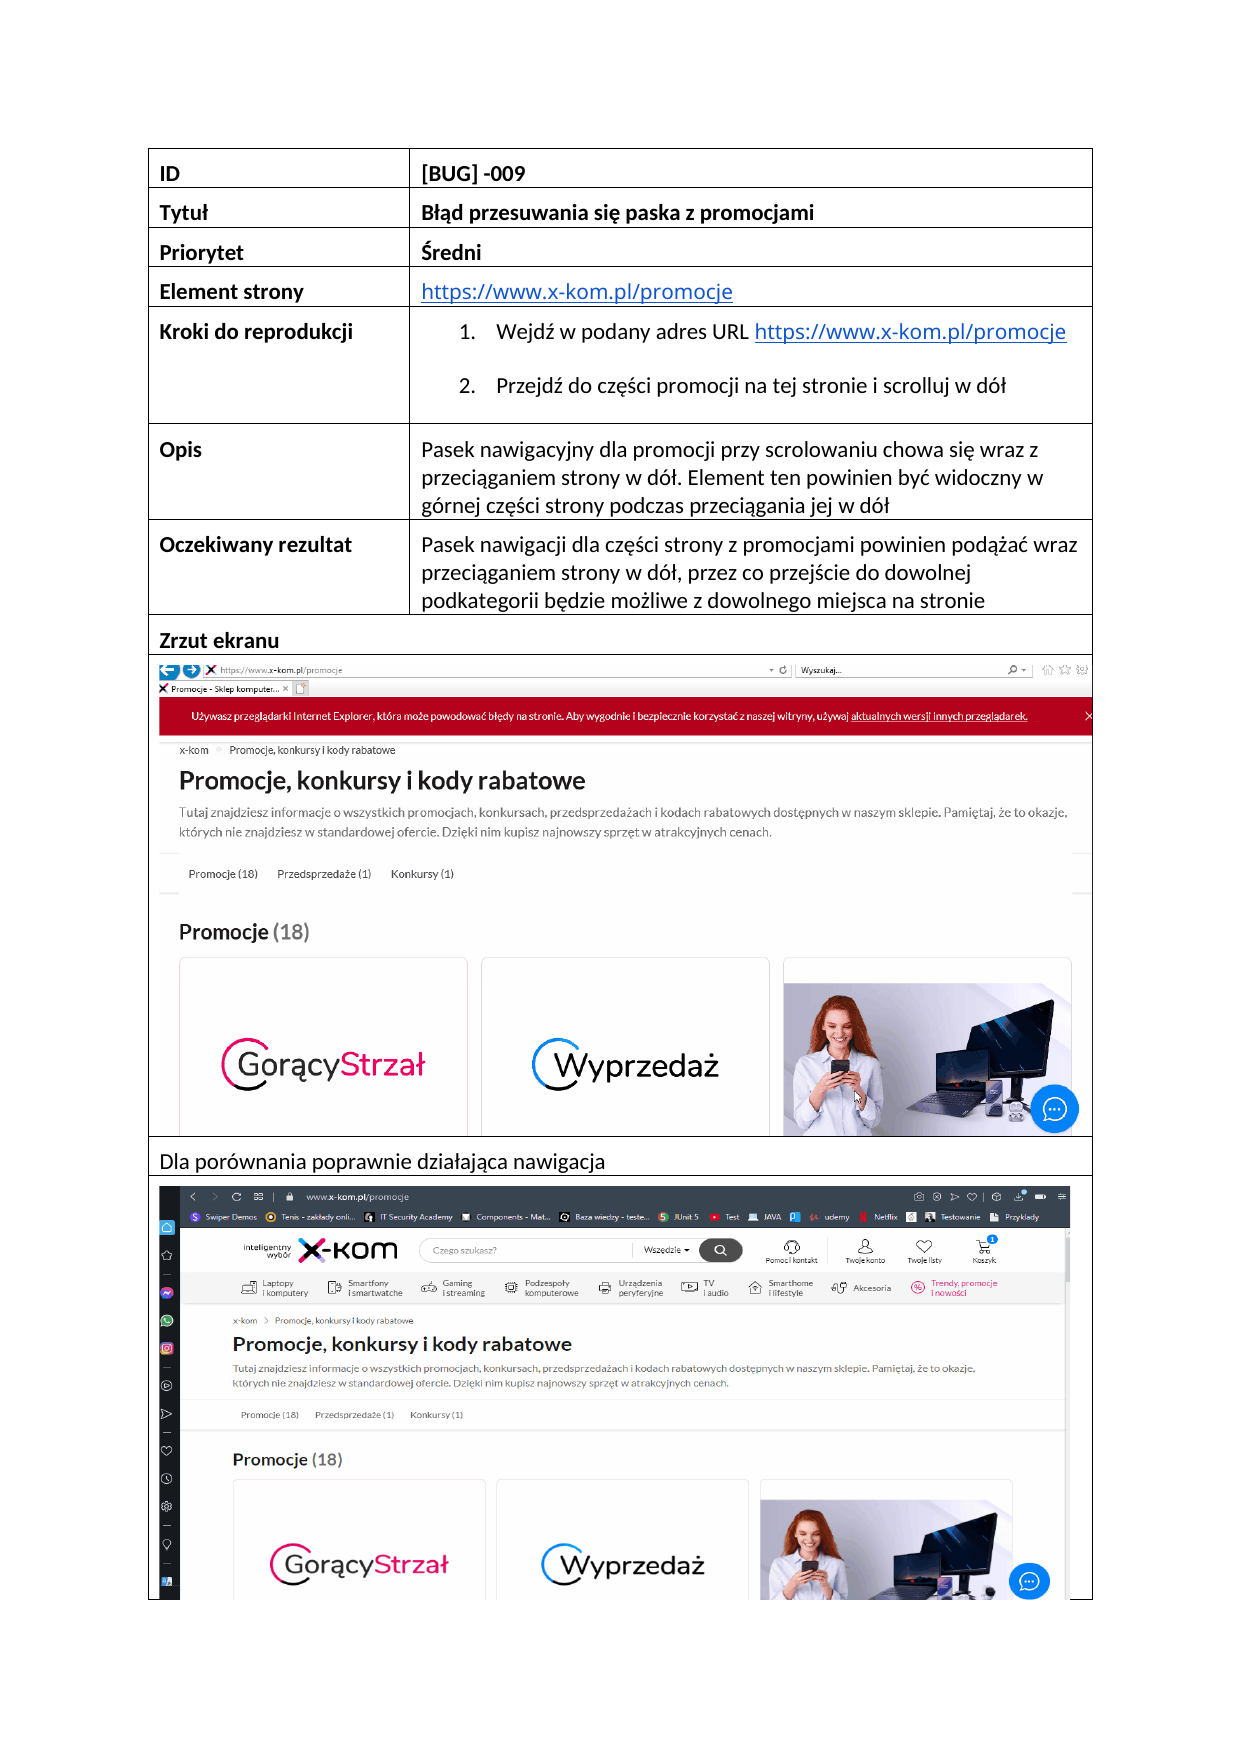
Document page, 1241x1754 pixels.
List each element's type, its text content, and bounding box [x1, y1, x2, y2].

table_cell Zrzut ekranu [149, 615, 1092, 654]
picture [159, 665, 173, 675]
table_cell Element strony [149, 267, 409, 306]
table_cell Średni [410, 228, 1092, 266]
table_cell [149, 1176, 1092, 1599]
table_cell Oczekiwany rezultat [149, 520, 409, 614]
table_header [BUG] -009 [410, 149, 1092, 187]
table_cell Pasek nawigacyjny dla promocji przy scrolowaniu chowa się wraz z przeciąganiem strony w dół. Element ten powinien być widoczny w górnej części strony podczas przeciągania jej w dół [410, 424, 1092, 519]
table_cell Błąd przesuwania się paska z promocjami [410, 188, 1092, 227]
table_cell Opis [149, 424, 409, 519]
table_header ID [149, 149, 409, 187]
table_cell [149, 655, 1092, 1136]
table_cell Wejdź w podany adres URL https://www.x-kom.pl/promocje Przejdź do części promocji na tej stronie i scrolluj w dół [410, 307, 1092, 423]
table_cell Kroki do reprodukcji [149, 307, 409, 423]
picture [159, 1186, 1071, 1600]
table_cell Dla porównania poprawnie działająca nawigacja [149, 1137, 1092, 1175]
table_cell Priorytet [149, 228, 409, 266]
table_cell Tytuł [149, 188, 409, 227]
table_cell https://www.x-kom.pl/promocje [410, 267, 1092, 306]
table_cell Pasek nawigacji dla części strony z promocjami powinien podążać wraz przeciąganiem strony w dół, przez co przejście do dowolnej podkategorii będzie możliwe z dowolnego miejsca na stronie [410, 520, 1092, 614]
picture [159, 665, 1093, 1136]
